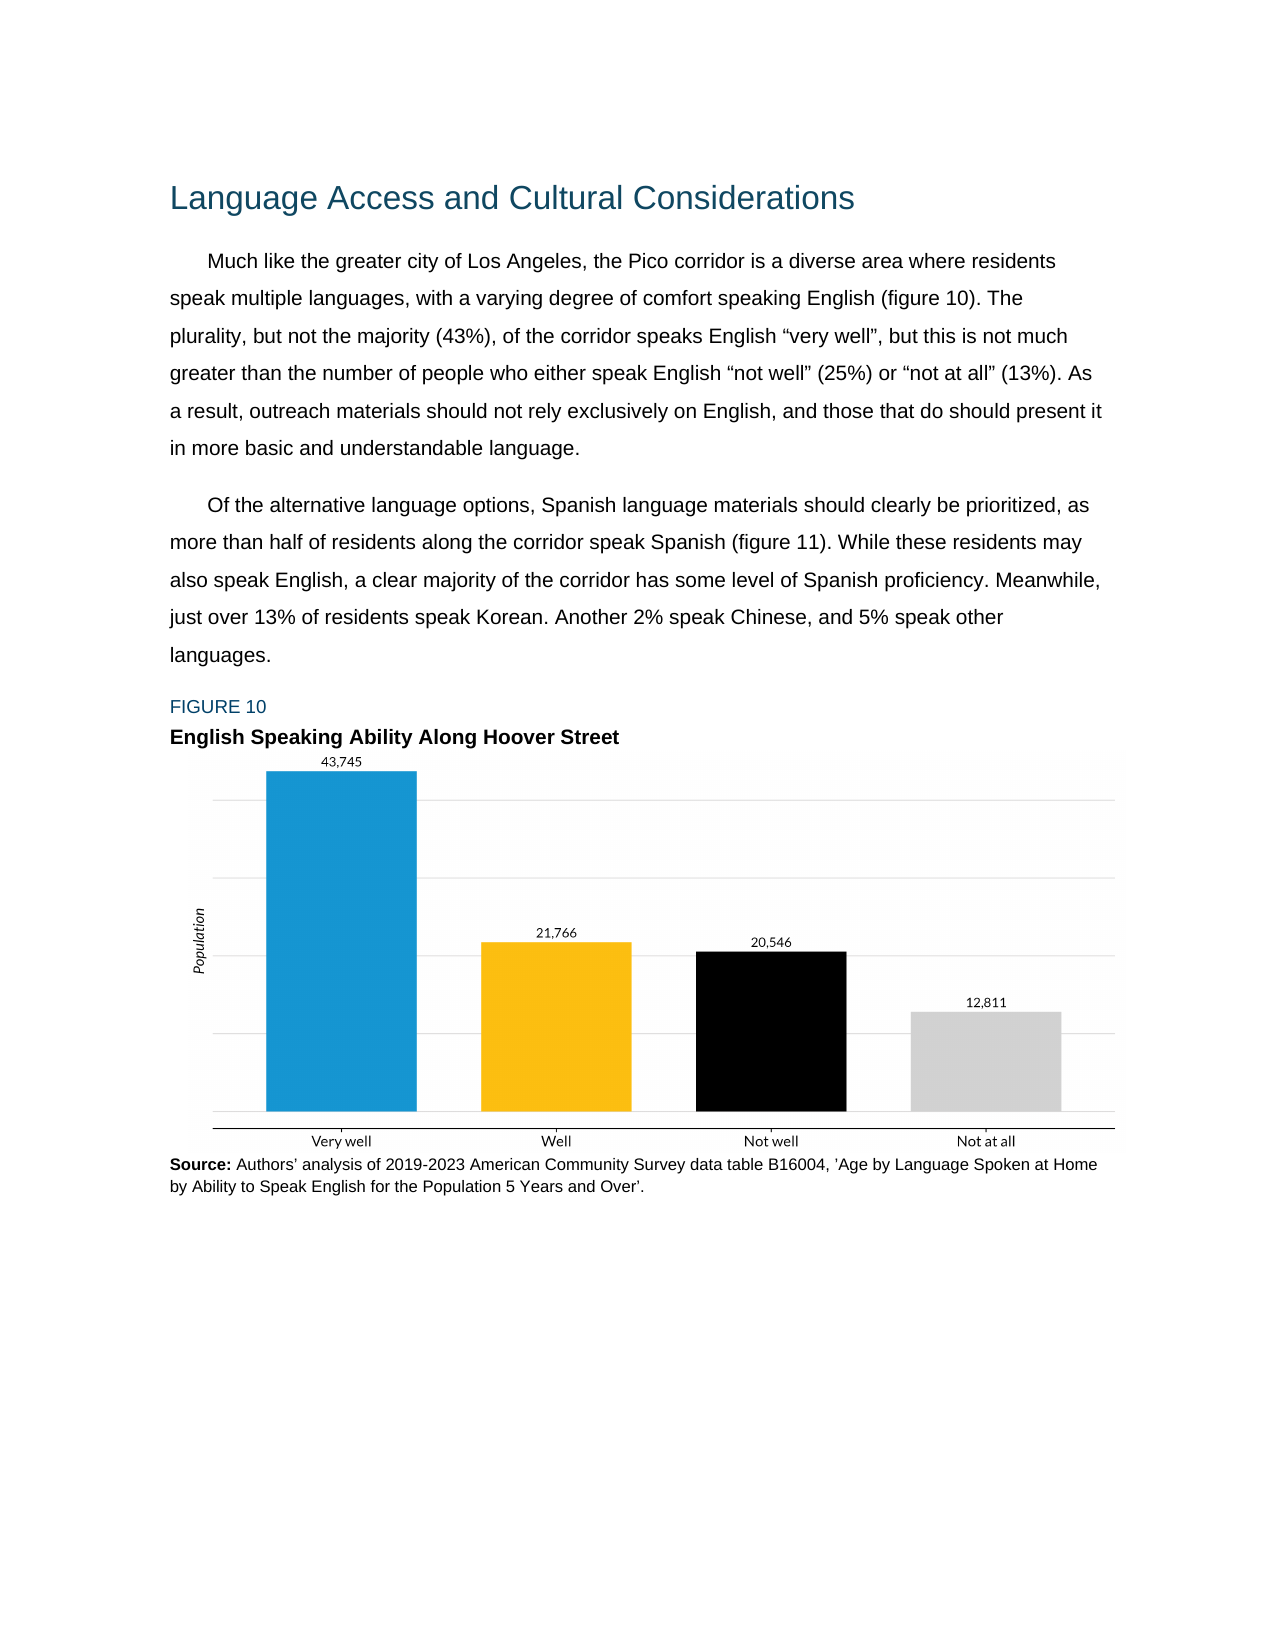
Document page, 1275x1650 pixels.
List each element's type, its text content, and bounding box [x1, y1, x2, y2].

text Much like the greater city of Los Angeles, the Pico corridor is a diverse area where residents speak multiple languages, with a varying degree of comfort speaking English (figure 10). The plurality, but not the majority (43%), of the corridor speaks English “very well”, but this is not much greater than the number of people who either speak English “not well” (25%) or “not at all” (13%). As a result, outreach materials should not rely exclusively on English, and those that do should present it in more basic and understandable language. [169, 238, 1106, 463]
title English Speaking Ability Along Hoover Street [169, 719, 1106, 751]
text Source: Authors’ analysis of 2019-2023 American Community Survey data table B16004, ’Age by Language Spoken at Home by Ability to Speak English for the Population 5 Years and Over’. [169, 751, 1106, 1196]
subtitle Language Access and Cultural Considerations [169, 169, 1106, 219]
text Of the alternative language options, Spanish language materials should clearly be prioritized, as more than half of residents along the corridor speak Spanish (figure 11). While these residents may also speak English, a clear majority of the corridor has some level of Spanish proficiency. Meanwhile, just over 13% of residents speak Korean. Another 2% speak Chinese, and 5% speak other languages. [169, 482, 1106, 669]
text FIGURE 10 [169, 688, 1106, 719]
